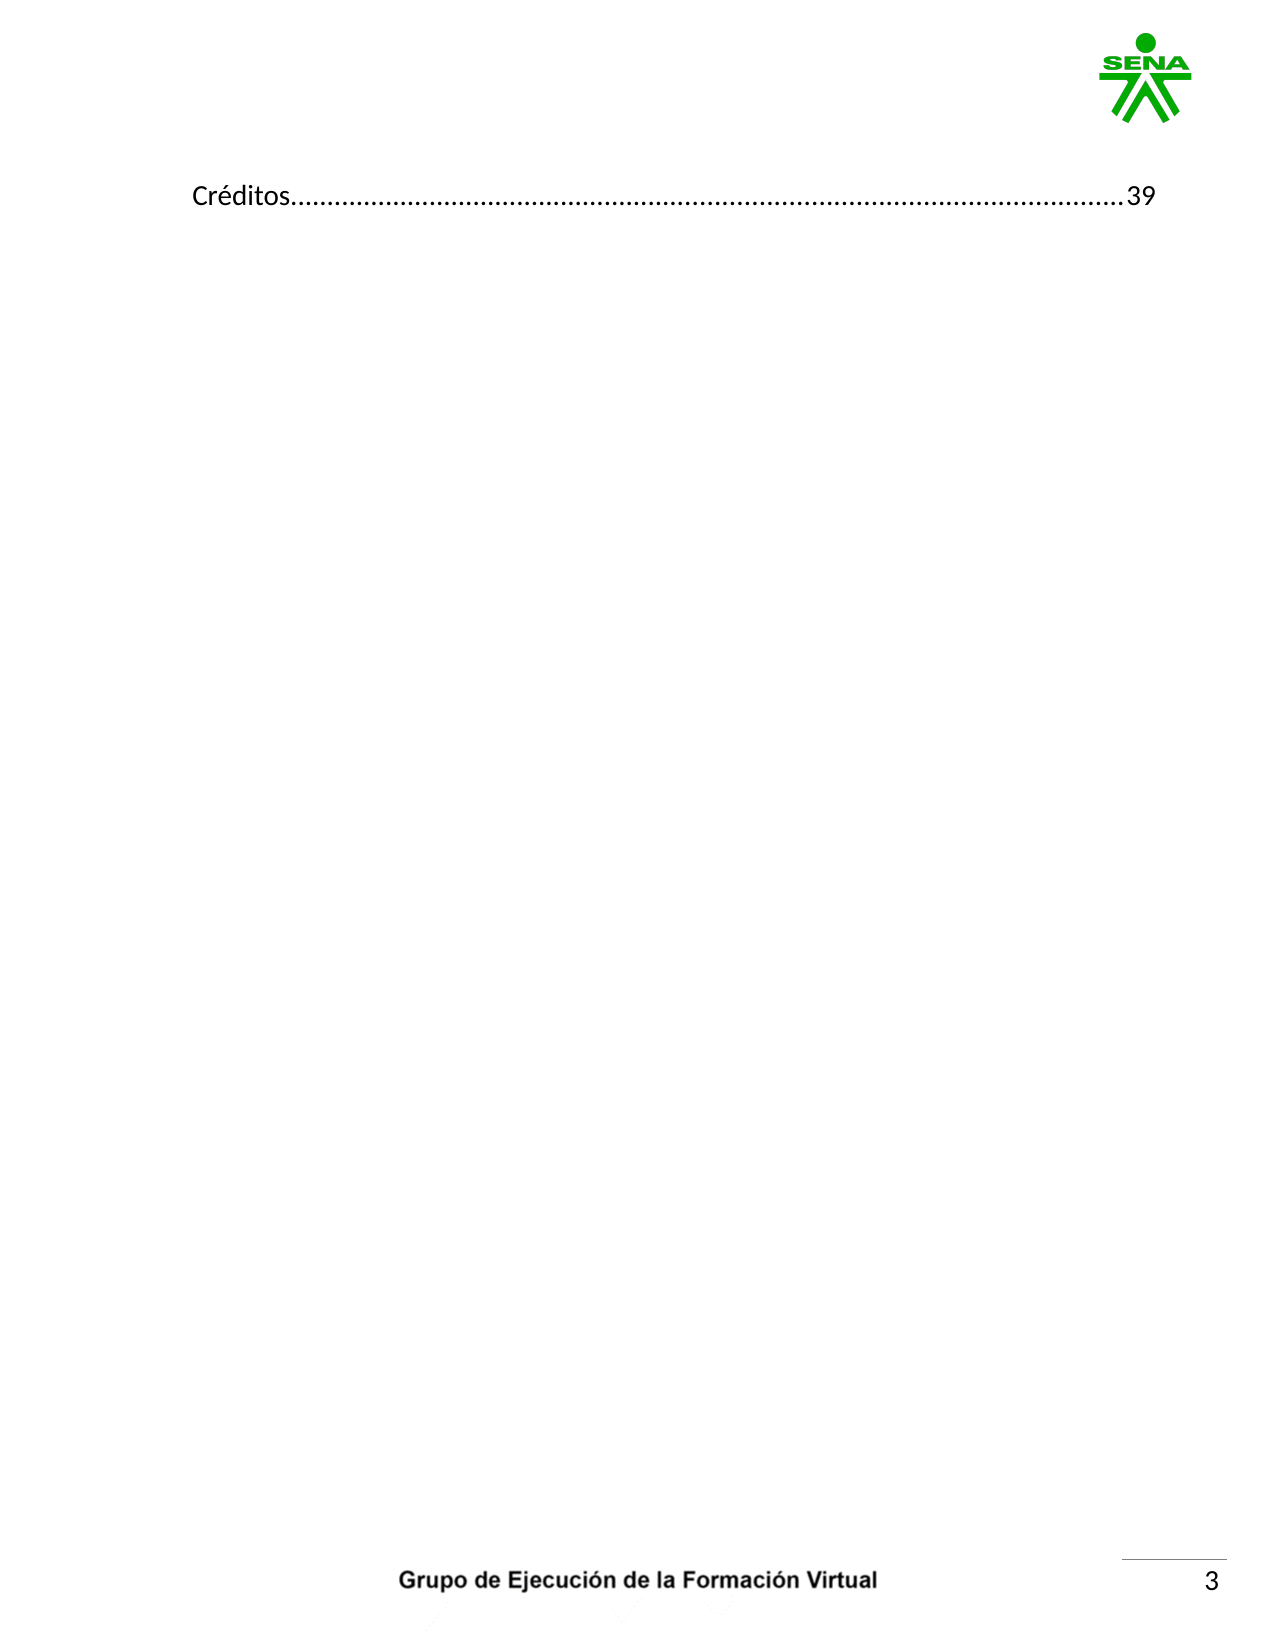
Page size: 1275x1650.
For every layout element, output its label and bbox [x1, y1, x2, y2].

picture [1099, 33, 1192, 123]
picture [0, 1519, 1275, 1631]
